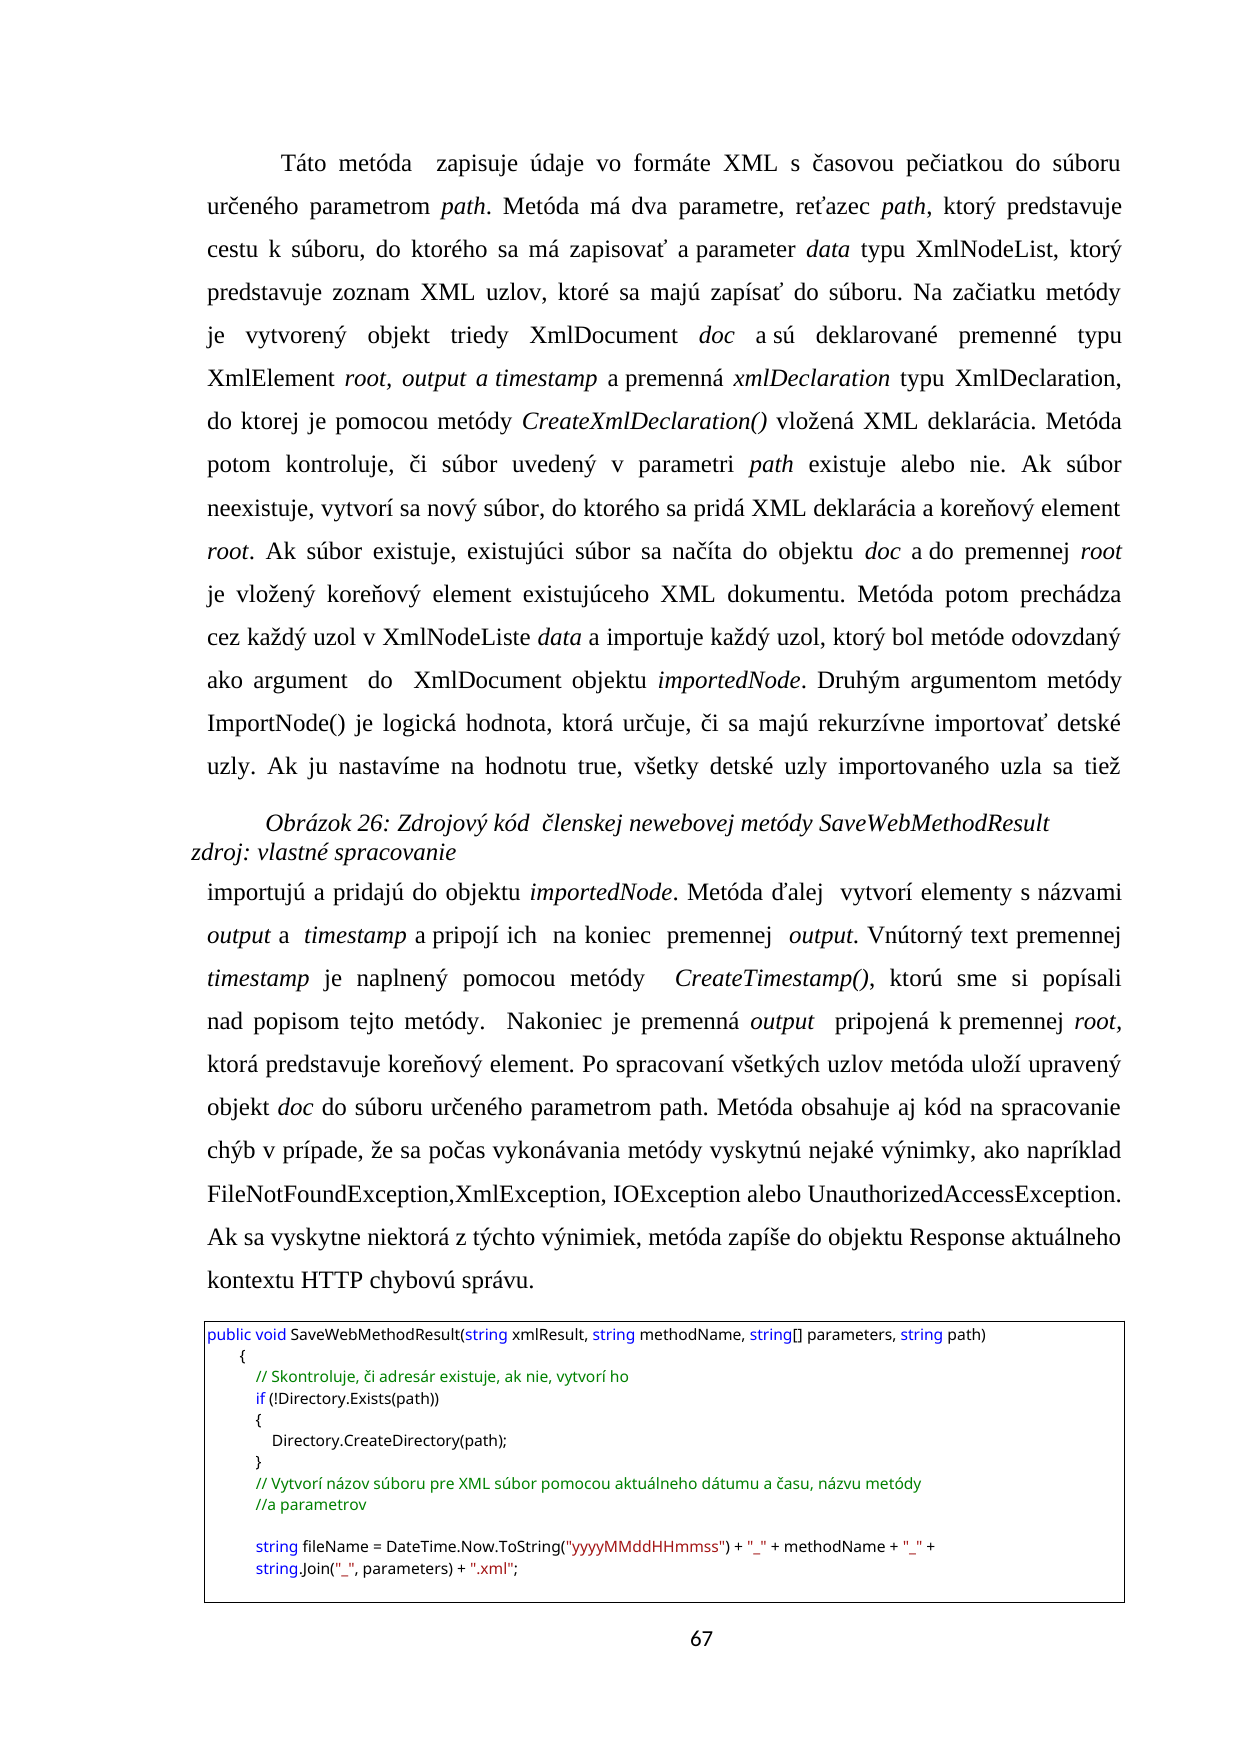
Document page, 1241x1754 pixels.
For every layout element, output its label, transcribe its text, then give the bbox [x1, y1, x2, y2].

text if (!Directory.Exists(path)) [207, 1387, 1122, 1409]
text // Skontroluje, či adresár existuje, ak nie, vytvorí ho [207, 1366, 1122, 1387]
text string fileName = DateTime.Now.ToString("yyyyMMddHHmmss") + "_" + methodName + "_" + [207, 1536, 1122, 1557]
text Táto metóda zapisuje údaje vo formáte XML s časovou pečiatkou do súboru určeného parametrom path. Metóda má dva parametre, reťazec path, ktorý predstavuje cestu k súboru, do ktorého sa má zapisovať a parameter data typu XmlNodeList, ktorý predstavuje zoznam XML uzlov, ktoré sa majú zapísať do súboru. Na začiatku metódy je vytvorený objekt triedy XmlDocument doc a sú deklarované premenné typu XmlElement root, output a timestamp a premenná xmlDeclaration typu XmlDeclaration, do ktorej je pomocou metódy CreateXmlDeclaration() vložená XML deklarácia. Metóda potom kontroluje, či súbor uvedený v parametri path existuje alebo nie. Ak súbor neexistuje, vytvorí sa nový súbor, do ktorého sa pridá XML deklarácia a koreňový element root. Ak súbor existuje, existujúci súbor sa načíta do objektu doc a do premennej root je vložený koreňový element existujúceho XML dokumentu. Metóda potom prechádza cez každý uzol v XmlNodeListe data a importuje každý uzol, ktorý bol metóde odovzdaný ako argument do XmlDocument objektu importedNode. Druhým argumentom metódy ImportNode() je logická hodnota, ktorá určuje, či sa majú rekurzívne importovať detské uzly. Ak ju nastavíme na hodnotu true, všetky detské uzly importovaného uzla sa tiež importujú a pridajú do objektu importedNode. Metóda ďalej vytvorí elementy s názvami output a timestamp a pripojí ich na koniec premennej output. Vnútorný text premennej timestamp je naplnený pomocou metódy CreateTimestamp(), ktorú sme si popísali nad popisom tejto metódy. Nakoniec je premenná output pripojená k premennej root, ktorá predstavuje koreňový element. Po spracovaní všetkých uzlov metóda uloží upravený objekt doc do súboru určeného parametrom path. Metóda obsahuje aj kód na spracovanie chýb v prípade, že sa počas vykonávania metódy vyskytnú nejaké výnimky, ako napríklad FileNotFoundException,XmlException, IOException alebo UnauthorizedAccessException. Ak sa vyskytne niektorá z týchto výnimiek, metóda zapíše do objektu Response aktuálneho kontextu HTTP chybovú správu. [207, 148, 1122, 1294]
text Directory.CreateDirectory(path); [207, 1430, 1122, 1451]
text //a parametrov [207, 1494, 1122, 1515]
text // Vytvorí názov súboru pre XML súbor pomocou aktuálneho dátumu a času, názvu metódy [207, 1472, 1122, 1494]
text public void SaveWebMethodResult(string xmlResult, string methodName, string[] parameters, string path) [205, 1322, 1124, 1345]
text string.Join("_", parameters) + ".xml"; [207, 1557, 1122, 1579]
text { [207, 1345, 1122, 1366]
text } [207, 1451, 1122, 1472]
text { [207, 1409, 1122, 1430]
